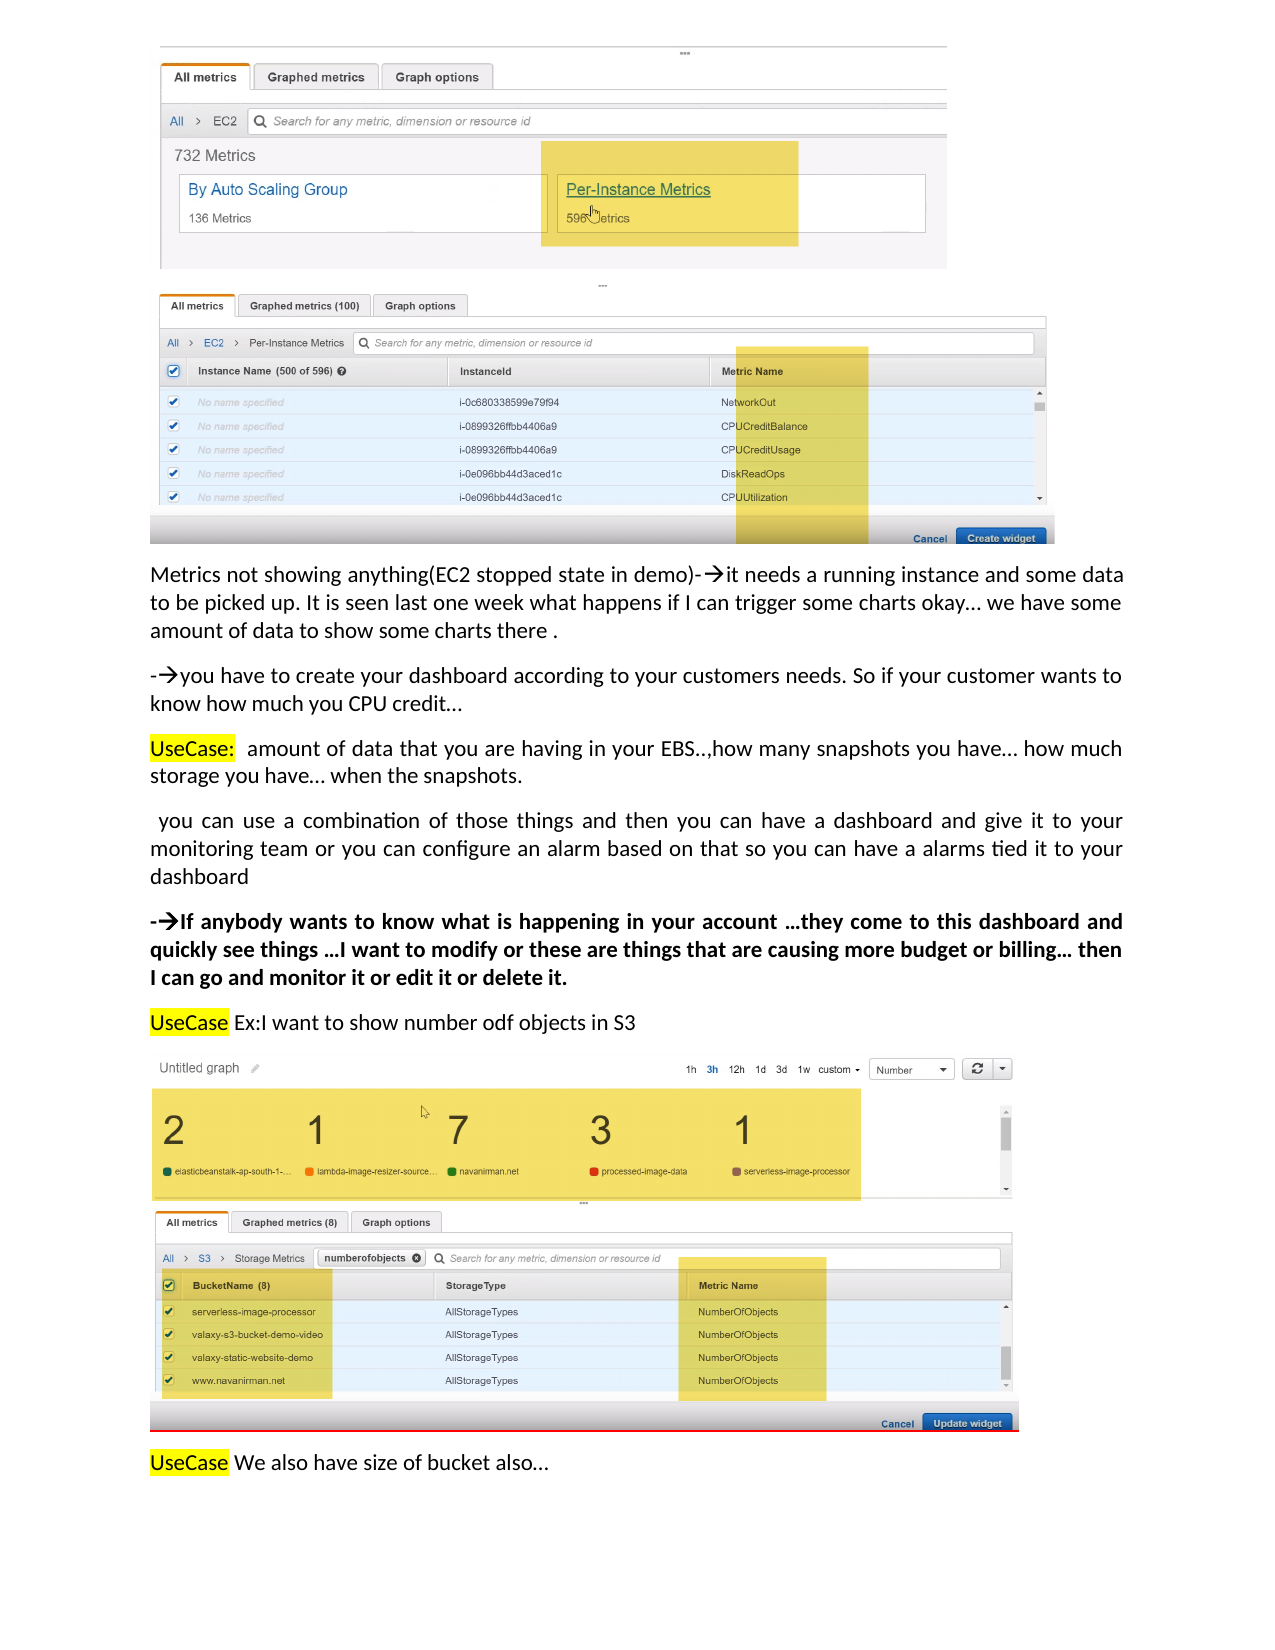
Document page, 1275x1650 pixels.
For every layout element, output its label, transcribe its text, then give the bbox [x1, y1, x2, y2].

text UseCase Ex:I want to show number odf objects in S3 [229, 1008, 1125, 1036]
picture [150, 1052, 1019, 1432]
text you can use a combination of those things and then you can have a dashboard and give it to your monitoring team or you can configure an alarm based on that so you can have a alarms tied it to your dashboard [150, 806, 1125, 890]
text Metrics not showing anything(EC2 stopped state in demo)-it needs a running instance and some data to be picked up. It is seen last one week what happens if I can trigger some charts okay… we have some amount of data to show some charts there . [150, 560, 1125, 644]
text UseCase We also have size of bucket also… [150, 1448, 1125, 1476]
text -If anybody wants to know what is happening in your account …they come to this dashboard and quickly see things …I want to modify or these are things that are causing more budget or billing… then I can go and monitor it or edit it or delete it. [150, 907, 1125, 991]
text UseCase: amount of data that you are having in your EBS..,how many snapshots you have… how much storage you have… when the snapshots. [150, 734, 1125, 790]
picture [150, 285, 1055, 544]
picture [150, 46, 947, 269]
text -you have to create your dashboard according to your customers needs. So if your customer wants to know how much you CPU credit… [150, 661, 1125, 717]
